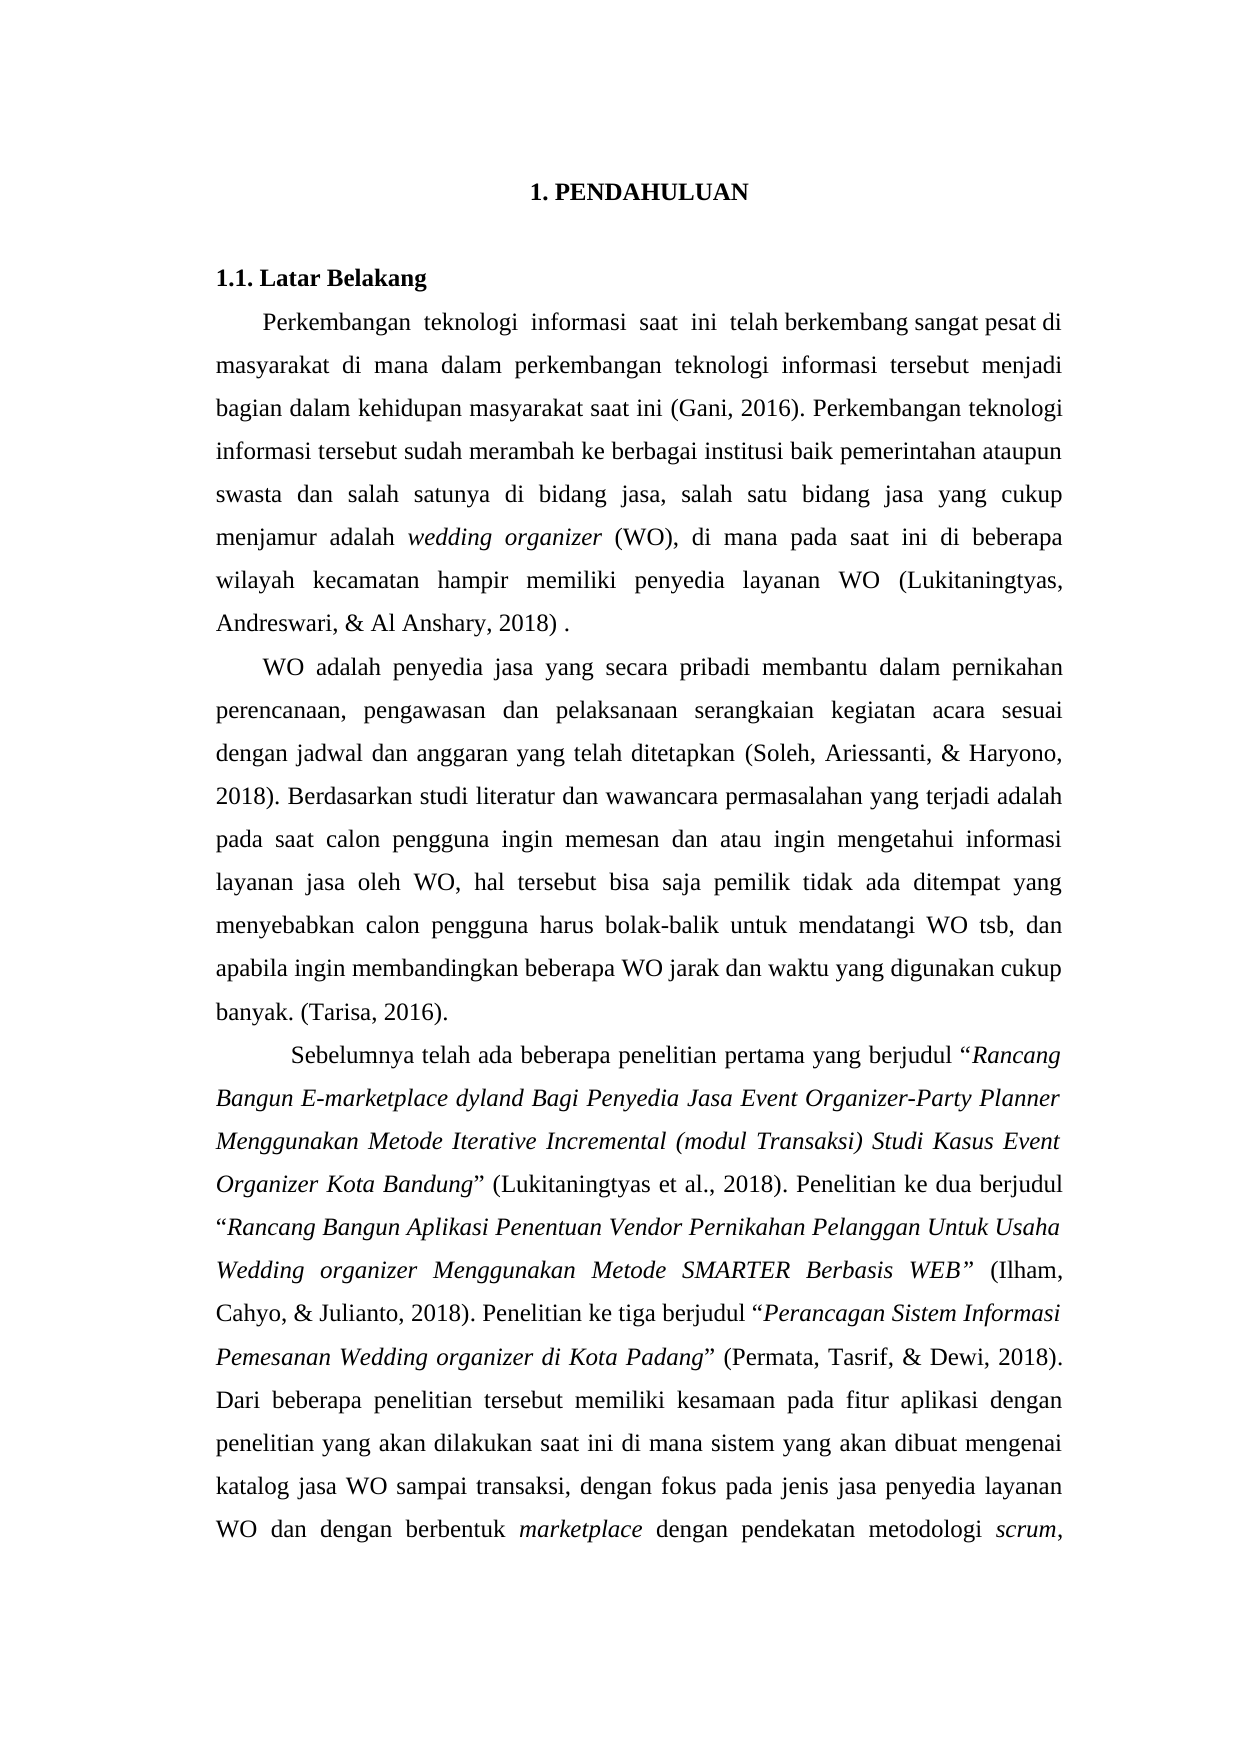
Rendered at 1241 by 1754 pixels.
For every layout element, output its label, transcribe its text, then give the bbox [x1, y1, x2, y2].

text 1.1. Latar Belakang [216, 263, 1063, 292]
text Perkembangan teknologi informasi saat ini telah berkembang sangat pesat di masyarakat di mana dalam perkembangan teknologi informasi tersebut menjadi bagian dalam kehidupan masyarakat saat ini (Gani, 2016). Perkembangan teknologi informasi tersebut sudah merambah ke berbagai institusi baik pemerintahan ataupun swasta dan salah satunya di bidang jasa, salah satu bidang jasa yang cukup menjamur adalah wedding organizer (WO), di mana pada saat ini di beberapa wilayah kecamatan hampir memiliki penyedia layanan WO (Lukitaningtyas, Andreswari, & Al Anshary, 2018) . [216, 307, 1063, 637]
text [216, 1040, 1063, 1543]
text 1. PENDAHULUAN [216, 177, 1063, 206]
text WO adalah penyedia jasa yang secara pribadi membantu dalam pernikahan perencanaan, pengawasan dan pelaksanaan serangkaian kegiatan acara sesuai dengan jadwal dan anggaran yang telah ditetapkan (Soleh, Ariessanti, & Haryono, 2018). Berdasarkan studi literatur dan wawancara permasalahan yang terjadi adalah pada saat calon pengguna ingin memesan dan atau ingin mengetahui informasi layanan jasa oleh WO, hal tersebut bisa saja pemilik tidak ada ditempat yang menyebabkan calon pengguna harus bolak-balik untuk mendatangi WO tsb, dan apabila ingin membandingkan beberapa WO jarak dan waktu yang digunakan cukup banyak. (Tarisa, 2016). [216, 652, 1063, 1025]
